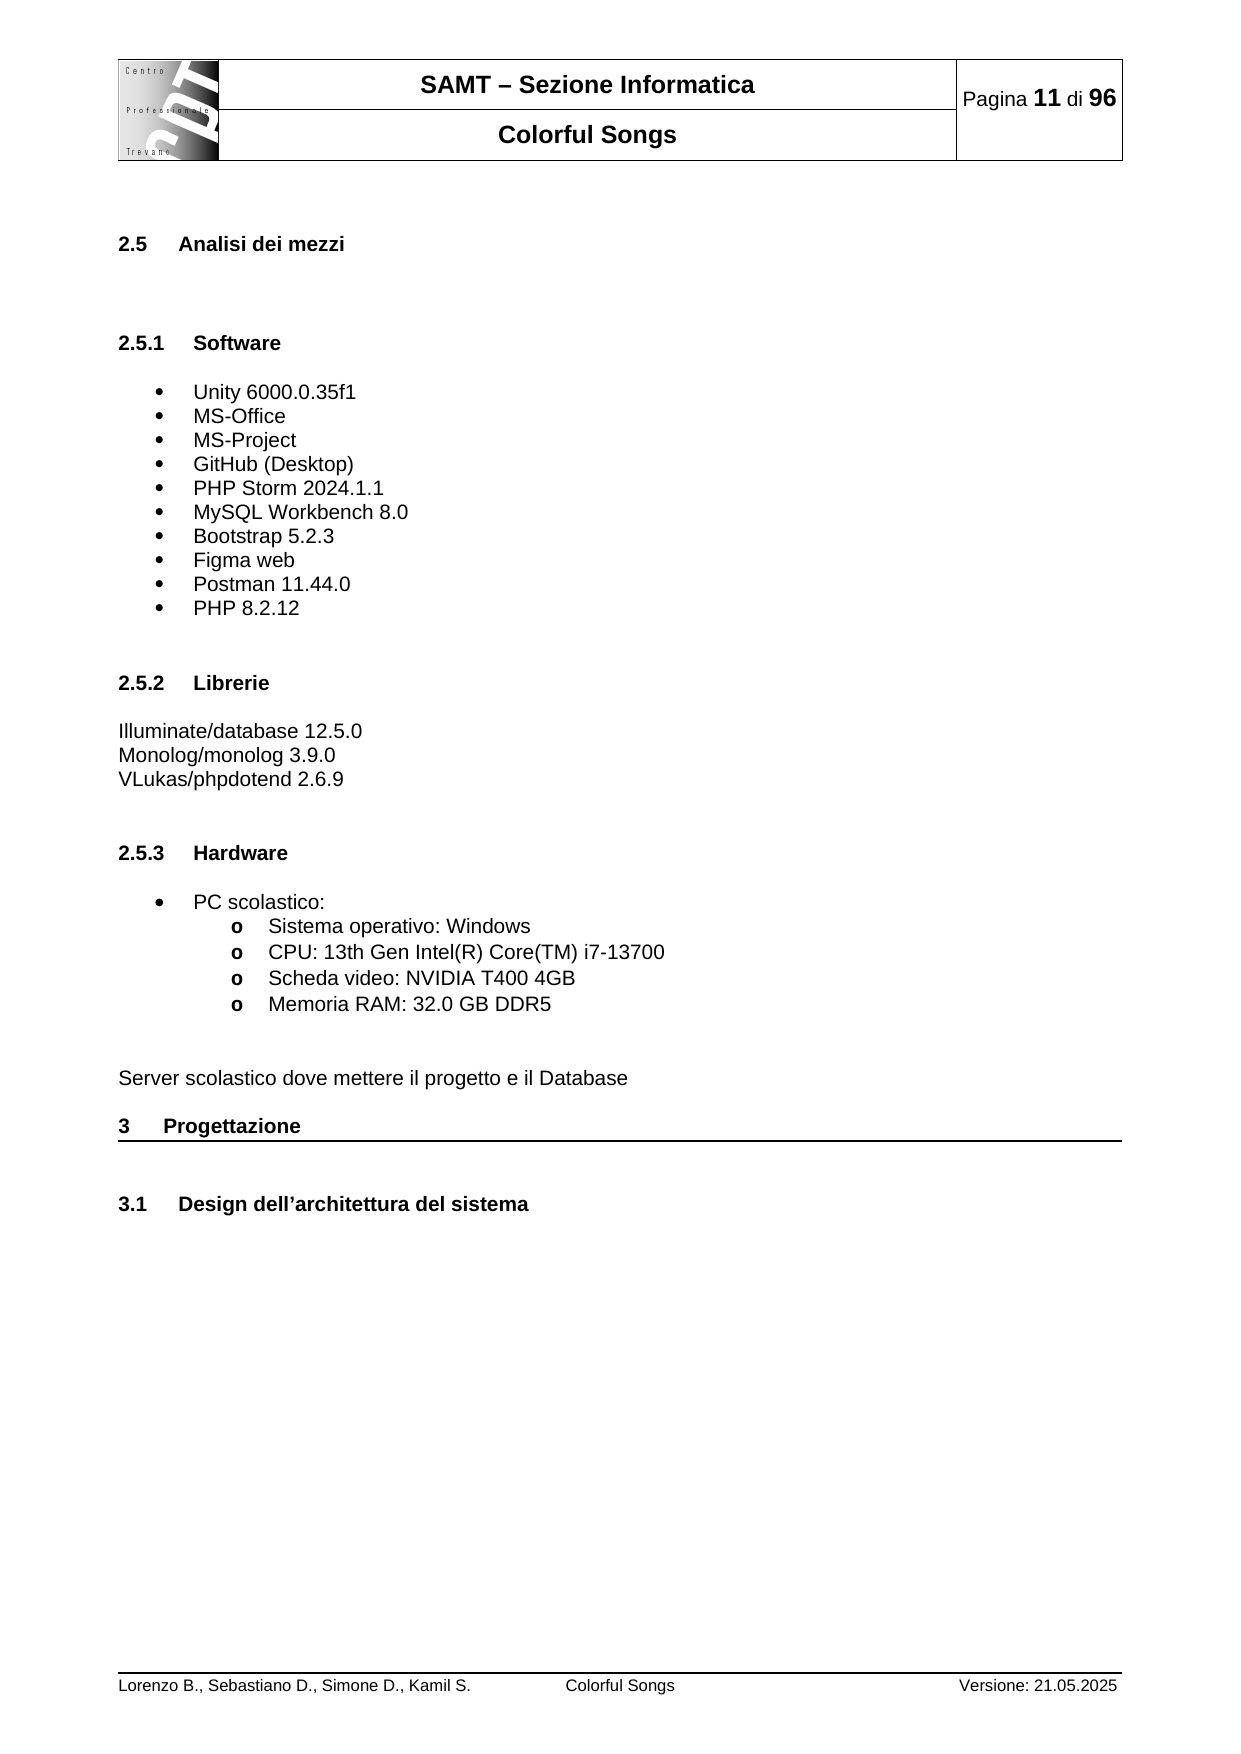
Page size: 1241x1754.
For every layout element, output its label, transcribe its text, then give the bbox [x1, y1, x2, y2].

list Figma web [156, 548, 1122, 572]
list PC scolastico: [156, 890, 1122, 914]
text VLukas/phpdotend 2.6.9 [118, 767, 1122, 791]
text Monolog/monolog 3.9.0 [118, 743, 1122, 767]
list MS-Project [156, 428, 1122, 452]
list PHP 8.2.12 [156, 596, 1122, 620]
list PHP Storm 2024.1.1 [156, 476, 1122, 500]
list Postman 11.44.0 [156, 572, 1122, 596]
text Illuminate/database 12.5.0 [118, 719, 1122, 743]
list MS-Office [156, 404, 1122, 428]
text Server scolastico dove mettere il progetto e il Database [118, 1065, 1122, 1089]
subtitle Software [118, 331, 1122, 355]
subtitle Analisi dei mezzi [118, 232, 1122, 256]
list Sistema operativo: Windows [231, 914, 1122, 940]
picture [118, 60, 219, 160]
list CPU: 13th Gen Intel(R) Core(TM) i7-13700 [231, 940, 1122, 966]
subtitle Hardware [118, 841, 1122, 865]
list GitHub (Desktop) [156, 452, 1122, 476]
list Bootstrap 5.2.3 [156, 524, 1122, 548]
list Scheda video: NVIDIA T400 4GB [231, 966, 1122, 992]
subtitle Progettazione [118, 1114, 1122, 1140]
subtitle Design dell’architettura del sistema [118, 1192, 1122, 1216]
list MySQL Workbench 8.0 [156, 500, 1122, 524]
subtitle Librerie [118, 670, 1122, 694]
list Memoria RAM: 32.0 GB DDR5 [231, 992, 1122, 1017]
list Unity 6000.0.35f1 [156, 380, 1122, 404]
